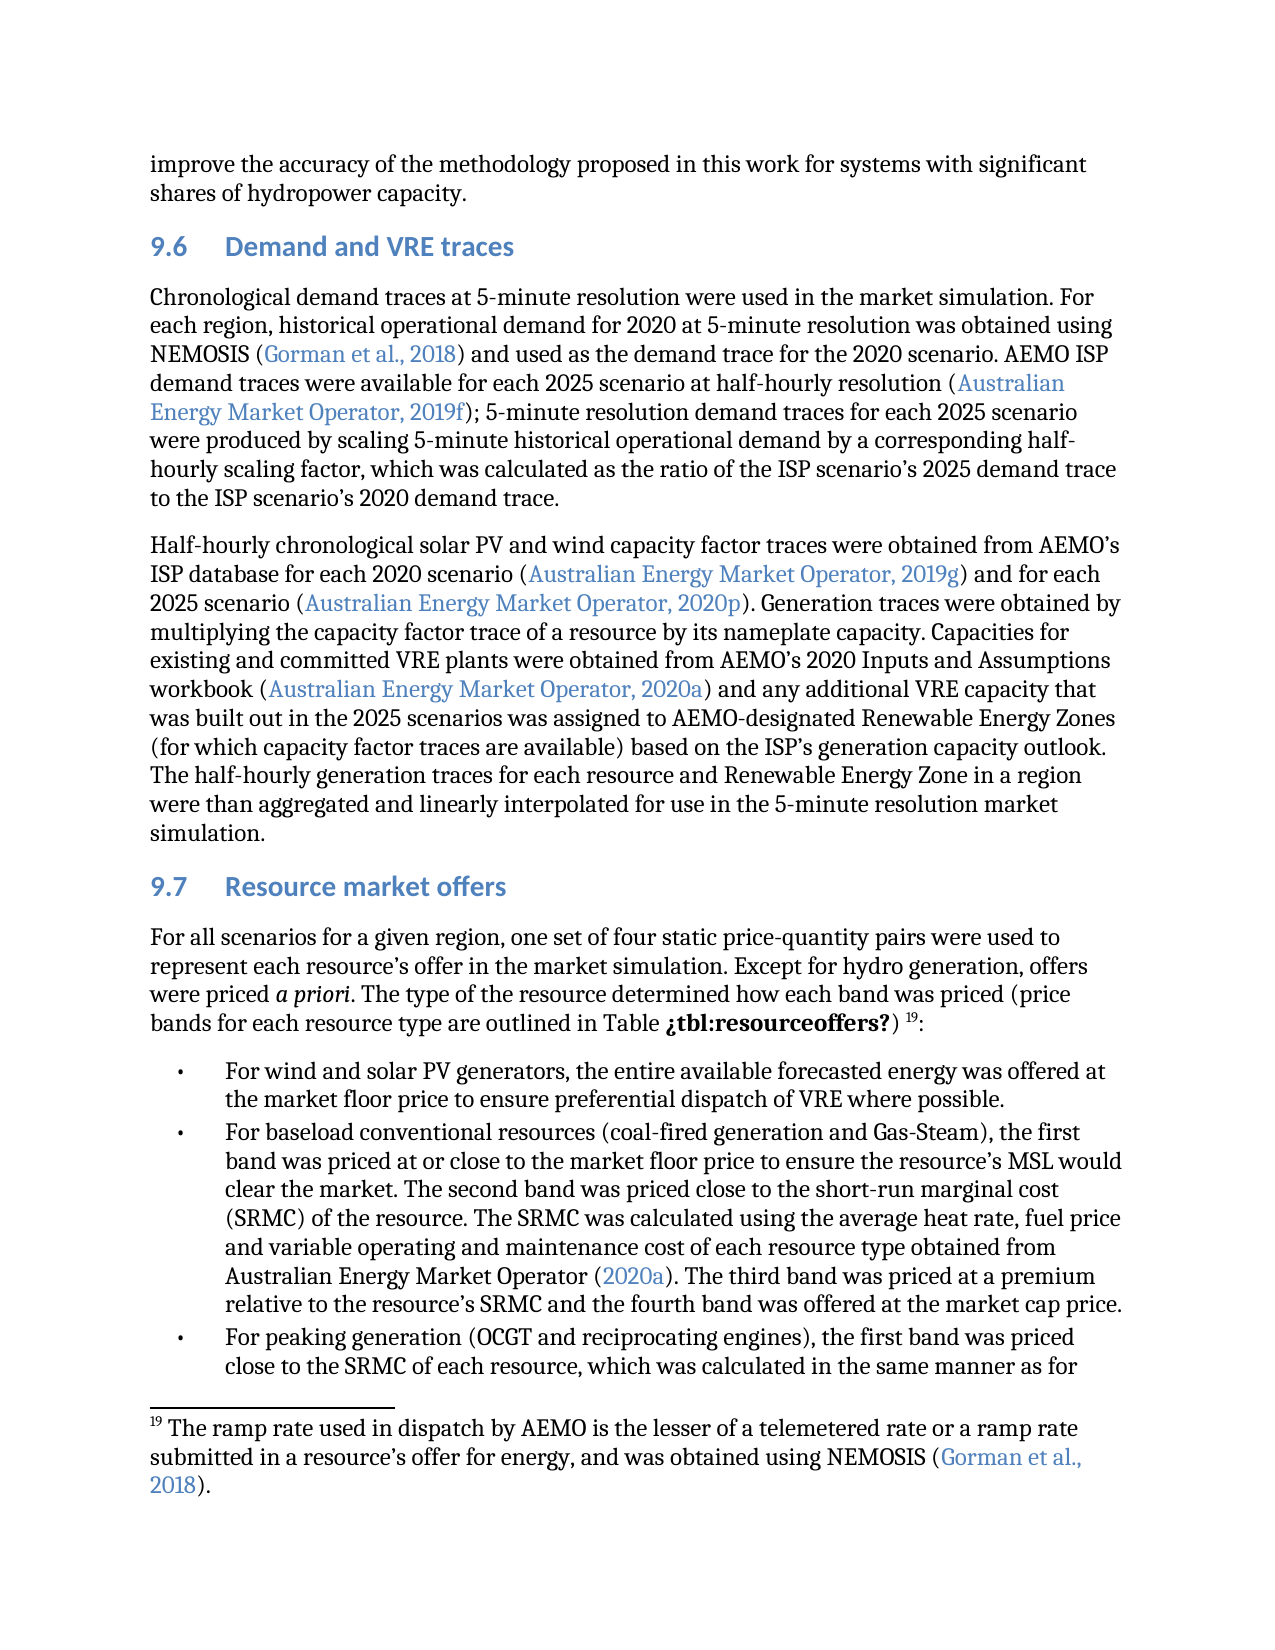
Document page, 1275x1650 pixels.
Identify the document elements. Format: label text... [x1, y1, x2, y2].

list For baseload conventional resources (coal-fired generation and Gas-Steam), the first band was priced at or close to the market floor price to ensure the resource’s MSL would clear the market. The second band was priced close to the short-run marginal cost (SRMC) of the resource. The SRMC was calculated using the average heat rate, fuel price and variable operating and maintenance cost of each resource type obtained from Australian Energy Market Operator (2020a). The third band was priced at a premium relative to the resource’s SRMC and the fourth band was offered at the market cap price. [175, 1118, 1125, 1319]
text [150, 150, 1125, 207]
subtitle 9.6 Demand and VRE traces [150, 228, 1125, 264]
text Half-hourly chronological solar PV and wind capacity factor traces were obtained from AEMO’s ISP database for each 2020 scenario (Australian Energy Market Operator, 2019g) and for each 2025 scenario (Australian Energy Market Operator, 2020p). Generation traces were obtained by multiplying the capacity factor trace of a resource by its nameplate capacity. Capacities for existing and committed VRE plants were obtained from AEMO’s 2020 Inputs and Assumptions workbook (Australian Energy Market Operator, 2020a) and any additional VRE capacity that was built out in the 2025 scenarios was assigned to AEMO-designated Renewable Energy Zones (for which capacity factor traces are available) based on the ISP’s generation capacity outlook. The half-hourly generation traces for each resource and Renewable Energy Zone in a region were than aggregated and linearly interpolated for use in the 5-minute resolution market simulation. [150, 531, 1125, 848]
list For wind and solar PV generators, the entire available forecasted energy was offered at the market floor price to ensure preferential dispatch of VRE where possible. [175, 1057, 1125, 1114]
text For all scenarios for a given region, one set of four static price-quantity pairs were used to represent each resource’s offer in the market simulation. Except for hydro generation, offers were priced a priori. The type of the resource determined how each band was priced (price bands for each resource type are outlined in Table ¿tbl:resourceoffers?) : [150, 923, 1125, 1038]
text Chronological demand traces at 5-minute resolution were used in the market simulation. For each region, historical operational demand for 2020 at 5-minute resolution was obtained using NEMOSIS (Gorman et al., 2018) and used as the demand trace for the 2020 scenario. AEMO ISP demand traces were available for each 2025 scenario at half-hourly resolution (Australian Energy Market Operator, 2019f); 5-minute resolution demand traces for each 2025 scenario were produced by scaling 5-minute historical operational demand by a corresponding half-hourly scaling factor, which was calculated as the ratio of the ISP scenario’s 2025 demand trace to the ISP scenario’s 2020 demand trace. [150, 283, 1125, 513]
subtitle 9.7 Resource market offers [150, 868, 1125, 904]
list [175, 1323, 1125, 1380]
